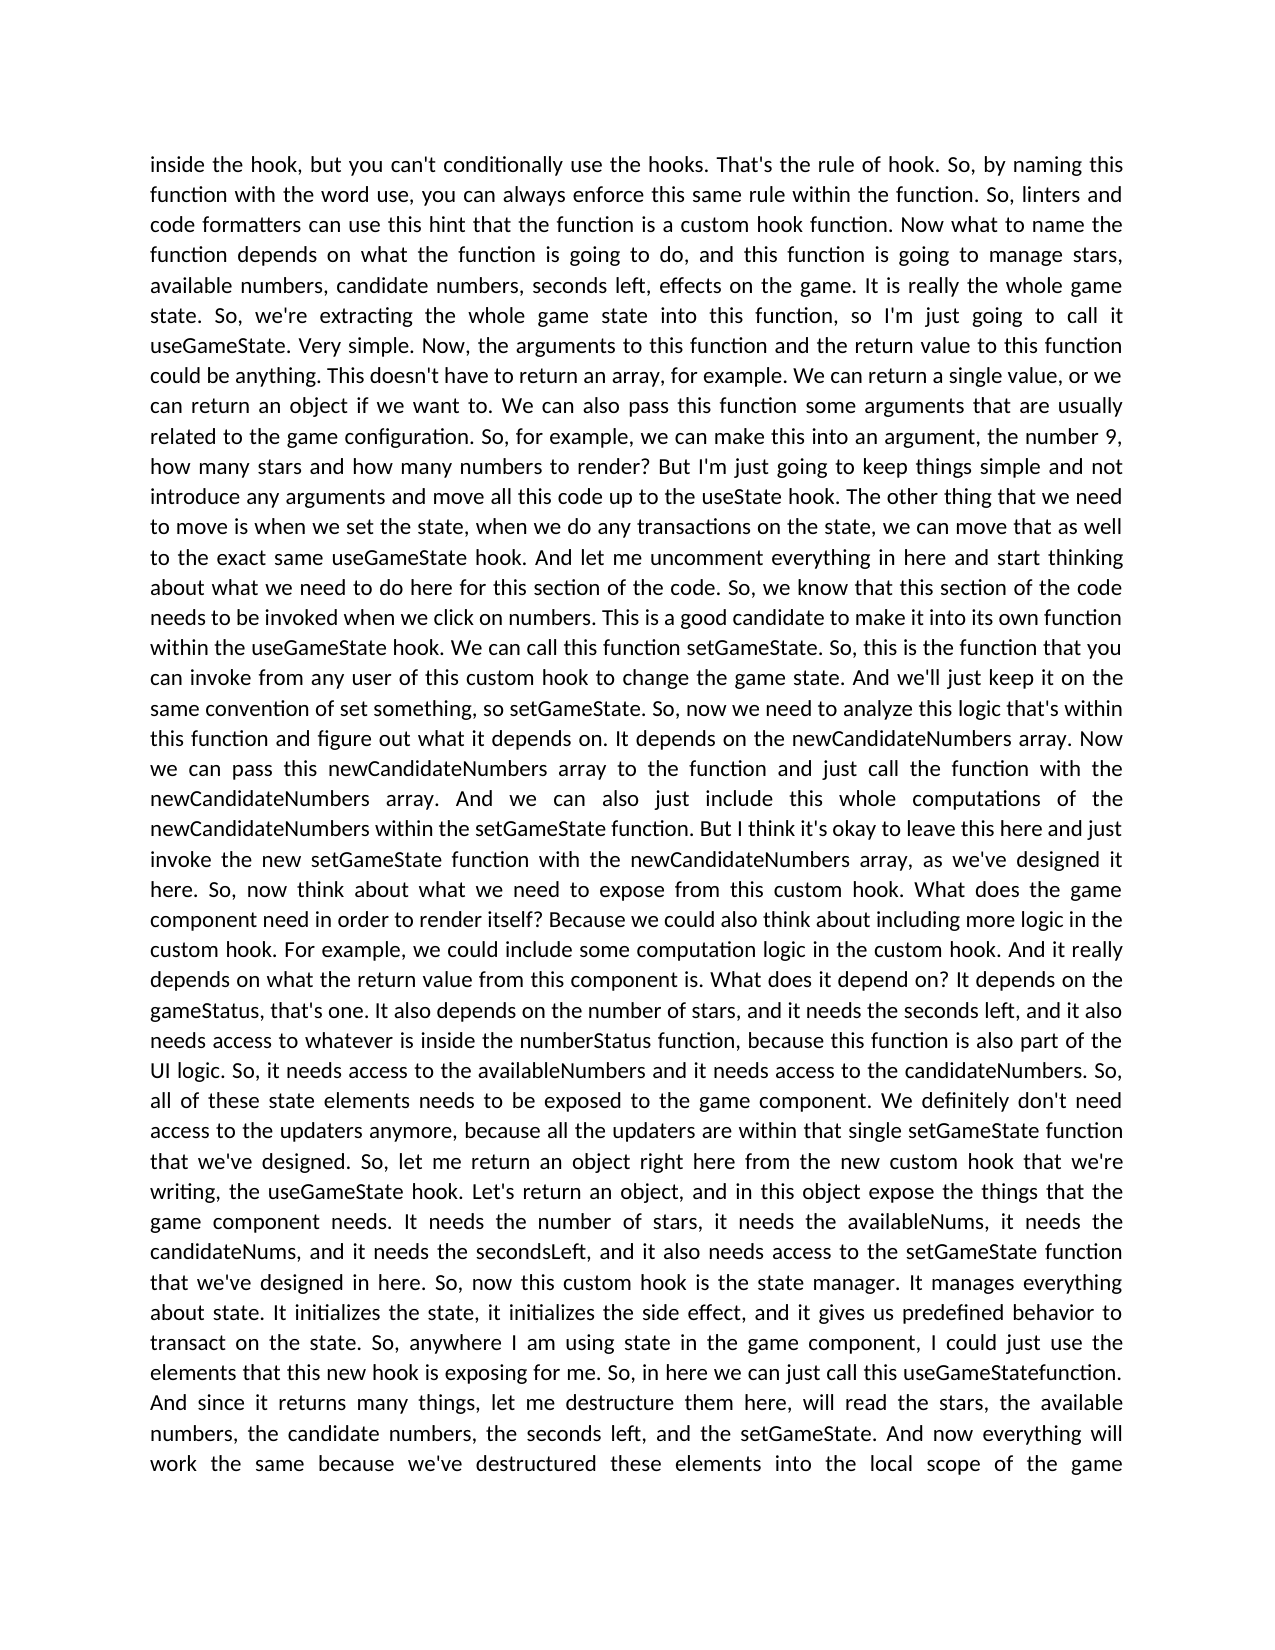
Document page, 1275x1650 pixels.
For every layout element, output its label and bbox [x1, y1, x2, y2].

text [150, 150, 1125, 1477]
